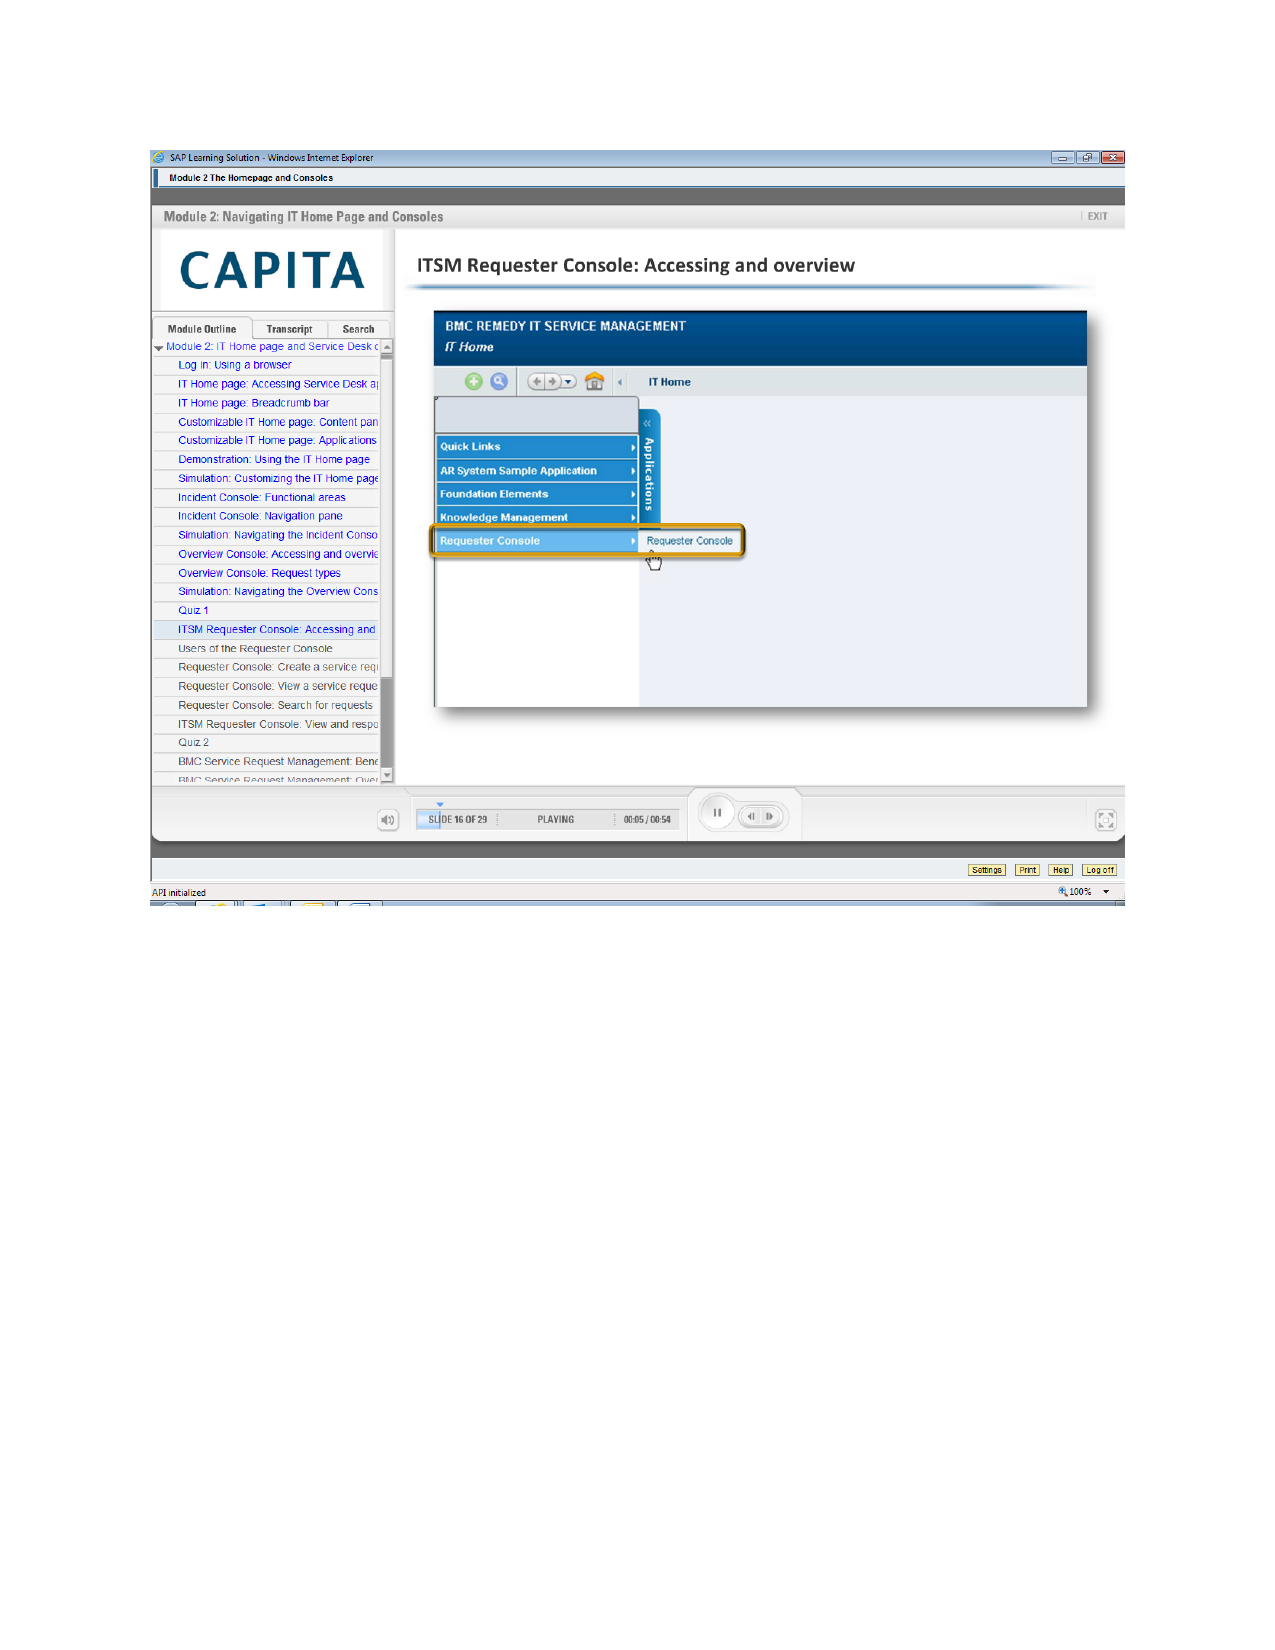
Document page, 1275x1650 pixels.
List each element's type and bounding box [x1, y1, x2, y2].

picture [150, 150, 1125, 906]
